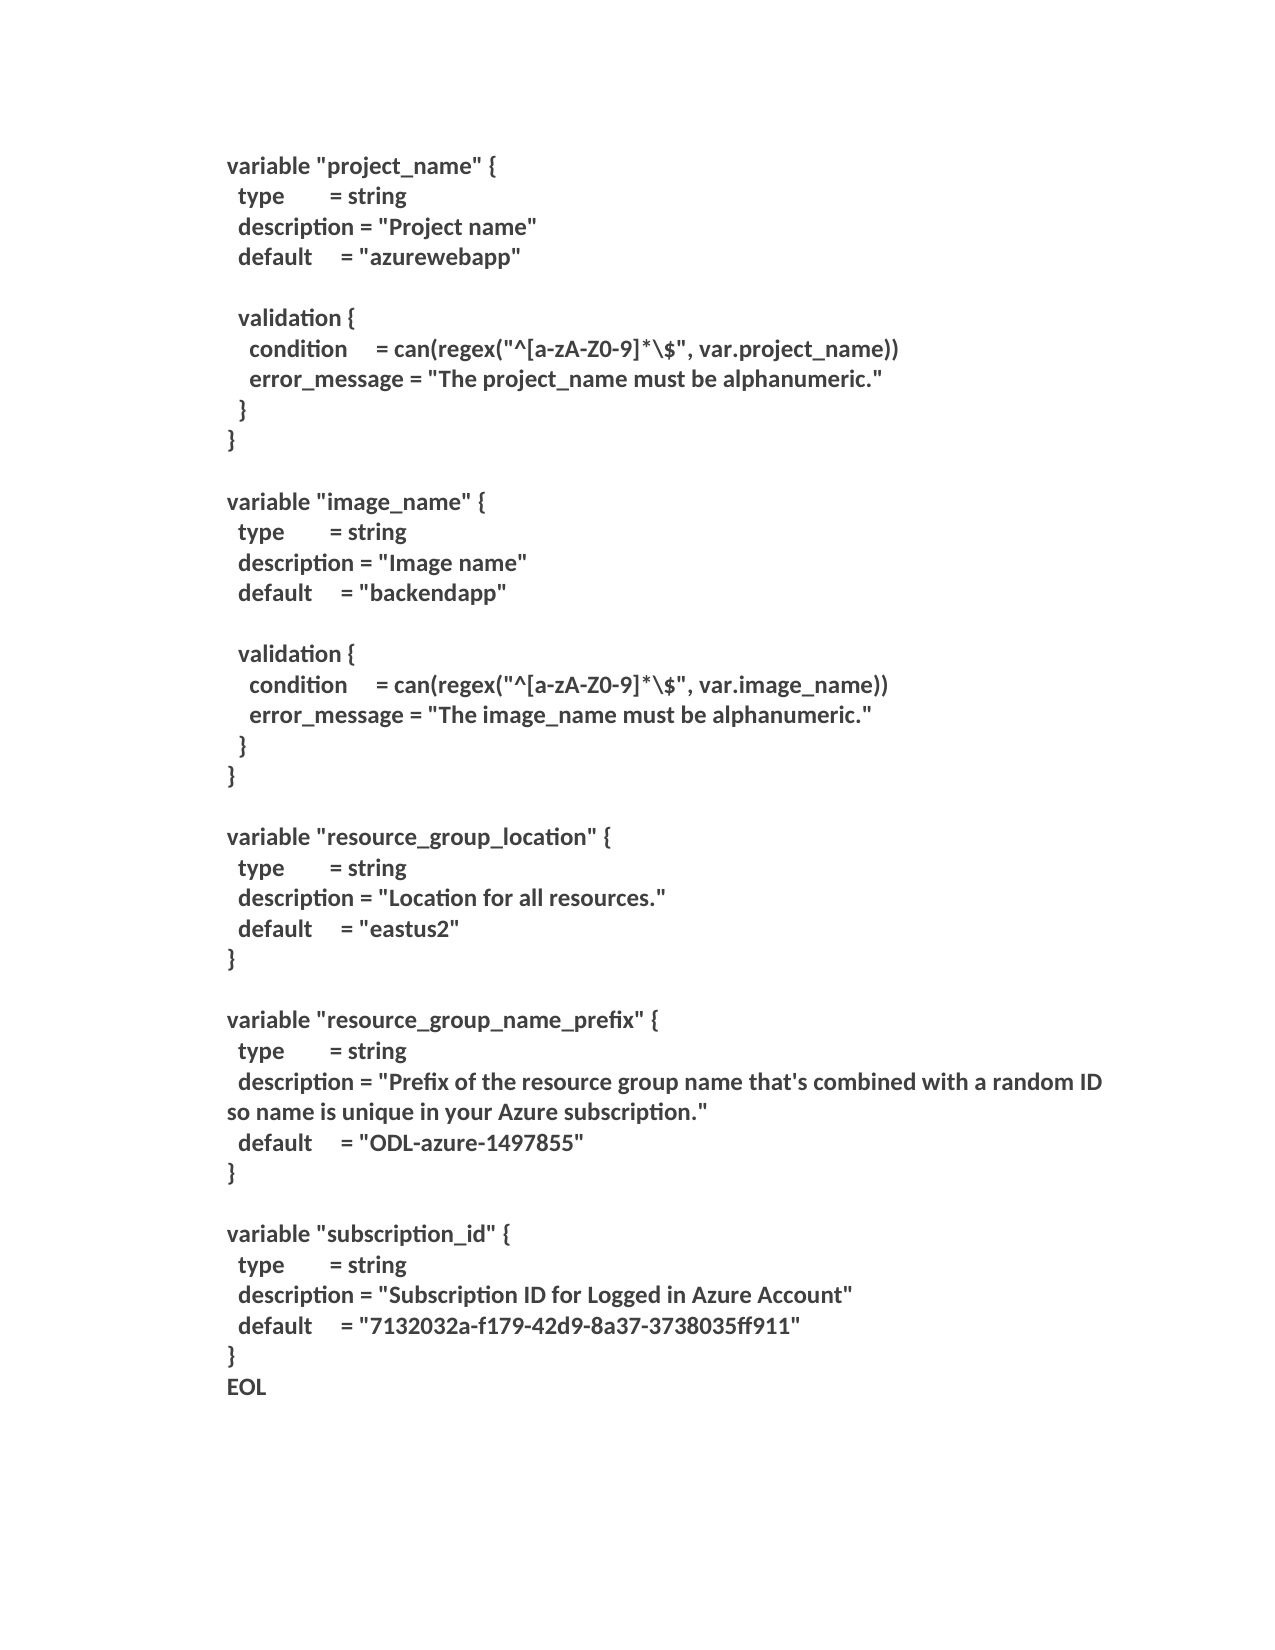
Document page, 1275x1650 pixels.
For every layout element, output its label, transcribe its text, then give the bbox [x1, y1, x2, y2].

text variable "resource_group_name_prefix" { [227, 1004, 1125, 1035]
text } [227, 730, 1125, 760]
text } [227, 425, 1125, 455]
text validation { [227, 638, 1125, 669]
text description = "Prefix of the resource group name that's combined with a random ID so name is unique in your Azure subscription." [227, 1066, 1125, 1127]
text type = string [227, 181, 1125, 211]
text variable "subscription_id" { [227, 1218, 1125, 1249]
text default = "7132032a-f179-42d9-8a37-3738035ff911" [227, 1310, 1125, 1340]
text variable "image_name" { [227, 486, 1125, 516]
text description = "Project name" [227, 211, 1125, 242]
text type = string [227, 1249, 1125, 1279]
text description = "Location for all resources." [227, 882, 1125, 913]
text default = "ODL-azure-1497855" [227, 1127, 1125, 1157]
text type = string [227, 1035, 1125, 1066]
text } [227, 943, 1125, 974]
text description = "Image name" [227, 547, 1125, 577]
text error_message = "The image_name must be alphanumeric." [227, 699, 1125, 730]
text variable "project_name" { [227, 150, 1125, 181]
text variable "resource_group_location" { [227, 821, 1125, 852]
text default = "eastus2" [227, 913, 1125, 943]
text default = "azurewebapp" [227, 242, 1125, 272]
text default = "backendapp" [227, 577, 1125, 608]
text type = string [227, 852, 1125, 882]
text type = string [227, 516, 1125, 547]
text } [227, 1157, 1125, 1188]
text } [227, 760, 1125, 791]
text condition = can(regex("^[a-zA-Z0-9]*\$", var.image_name)) [227, 669, 1125, 699]
text } [227, 1340, 1125, 1371]
text description = "Subscription ID for Logged in Azure Account" [227, 1279, 1125, 1310]
text EOL [227, 1371, 1125, 1401]
text validation { [227, 303, 1125, 333]
text condition = can(regex("^[a-zA-Z0-9]*\$", var.project_name)) [227, 333, 1125, 364]
text error_message = "The project_name must be alphanumeric." [227, 364, 1125, 394]
text } [227, 394, 1125, 425]
